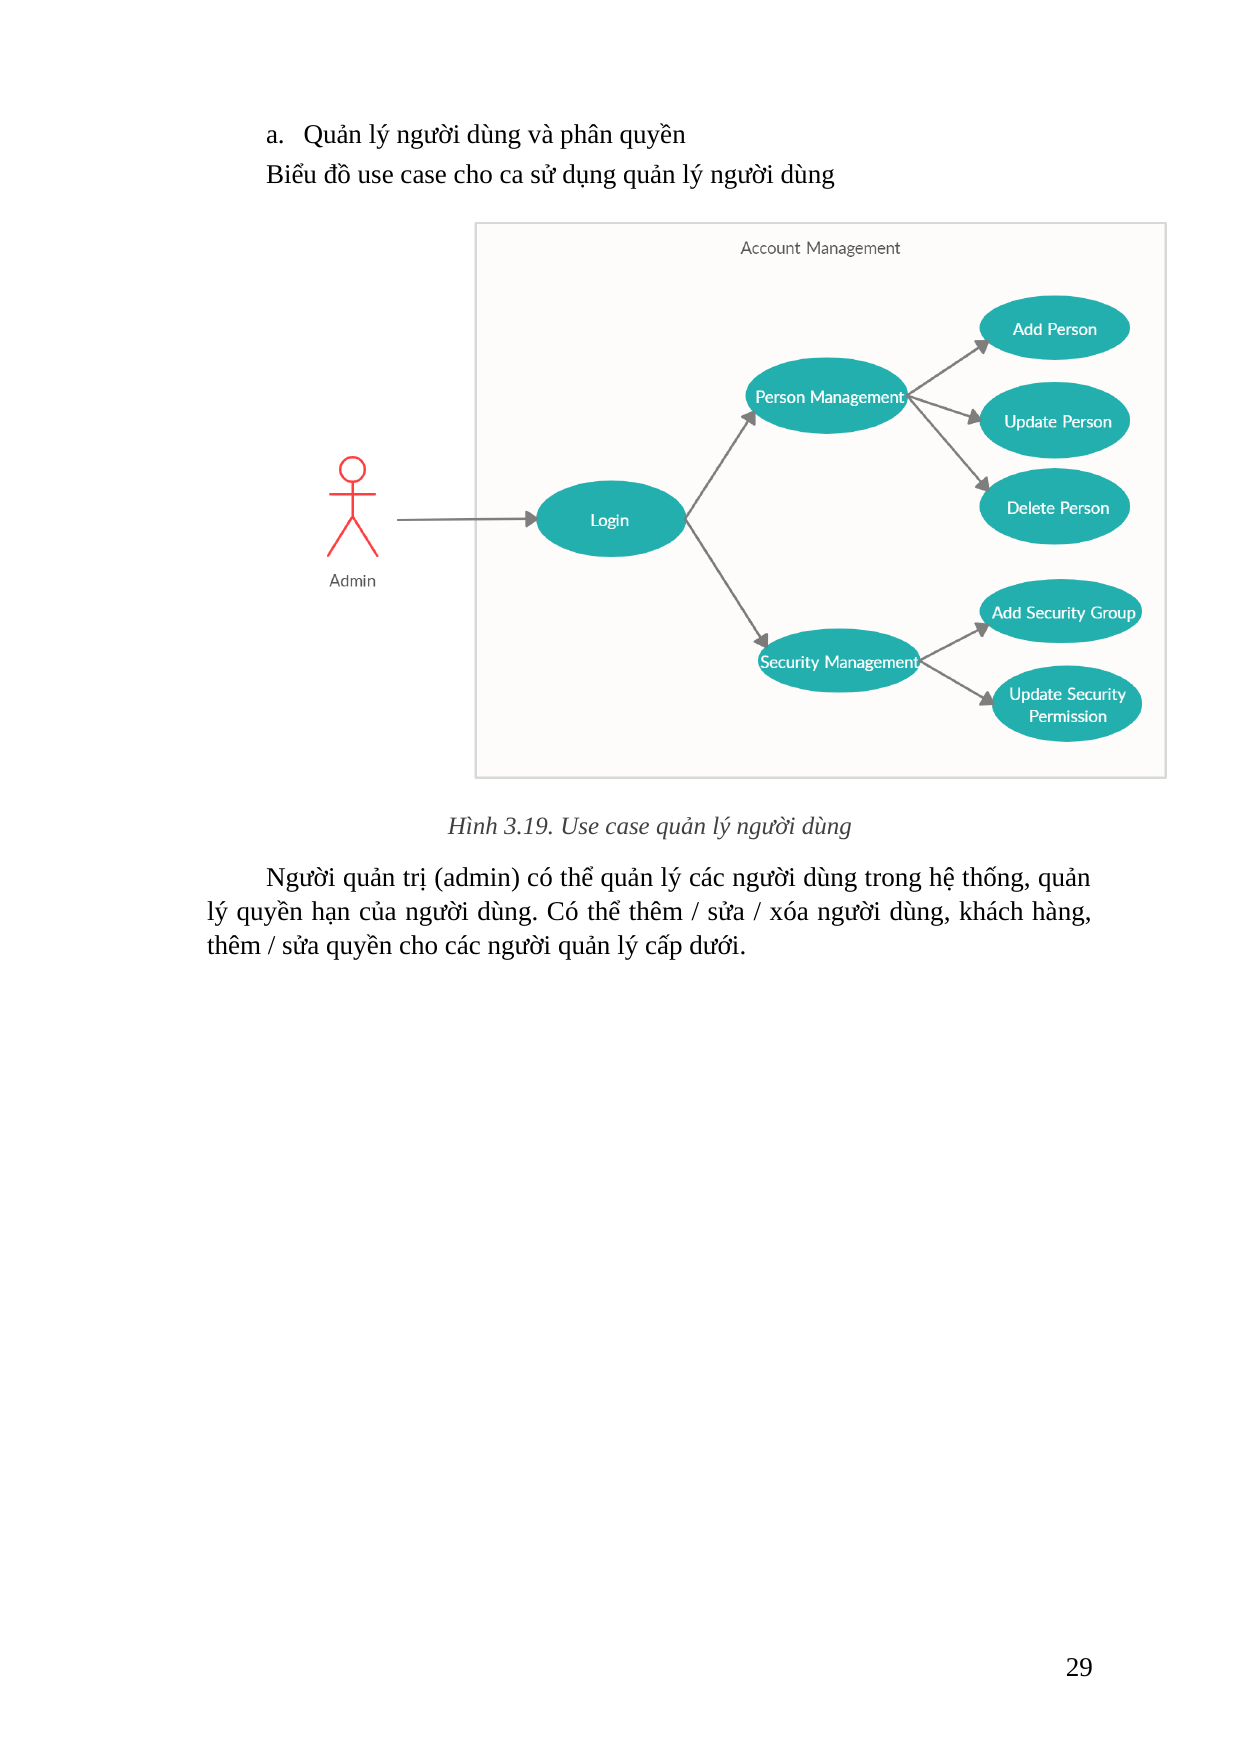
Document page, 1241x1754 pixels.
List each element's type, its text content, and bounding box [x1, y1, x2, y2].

list Quản lý người dùng và phân quyền [266, 118, 1092, 149]
text Biểu đồ use case cho ca sử dụng quản lý người dùng [266, 158, 1092, 190]
text Người quản trị (admin) có thể quản lý các người dùng trong hệ thống, quản lý quyền hạn của người dùng. Có thể thêm / sửa / xóa người dùng, khách hàng, thêm / sửa quyền cho các người quản lý cấp dưới. [207, 861, 1092, 960]
picture [303, 198, 1190, 802]
